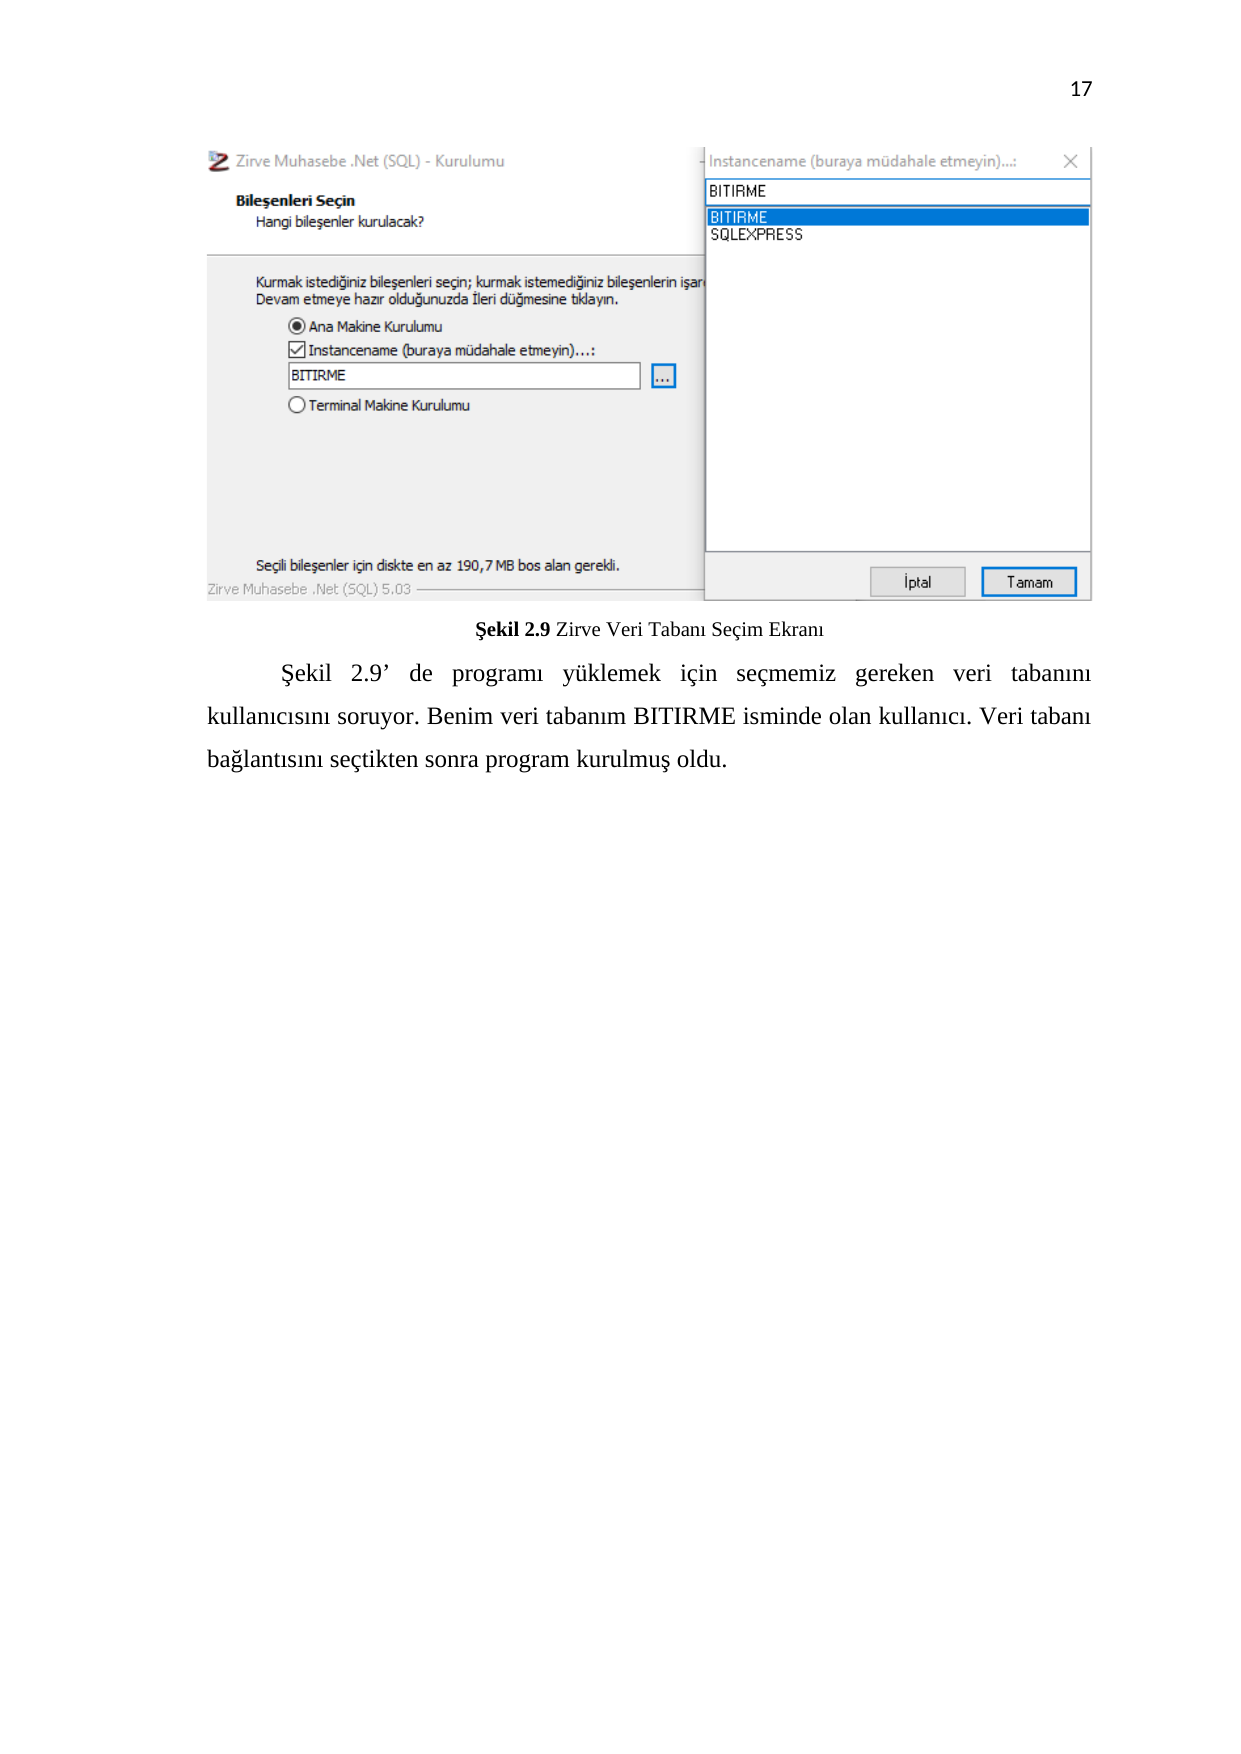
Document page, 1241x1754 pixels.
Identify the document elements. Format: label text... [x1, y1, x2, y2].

picture [206, 147, 1093, 601]
text Şekil 2.9 Zirve Veri Tabanı Seçim Ekranı [207, 617, 1092, 641]
text Şekil 2.9’ de programı yüklemek için seçmemiz gereken veri tabanını kullanıcısını soruyor. Benim veri tabanım BITIRME isminde olan kullanıcı. Veri tabanı bağlantısını seçtikten sonra program kurulmuş oldu. [207, 658, 1092, 773]
